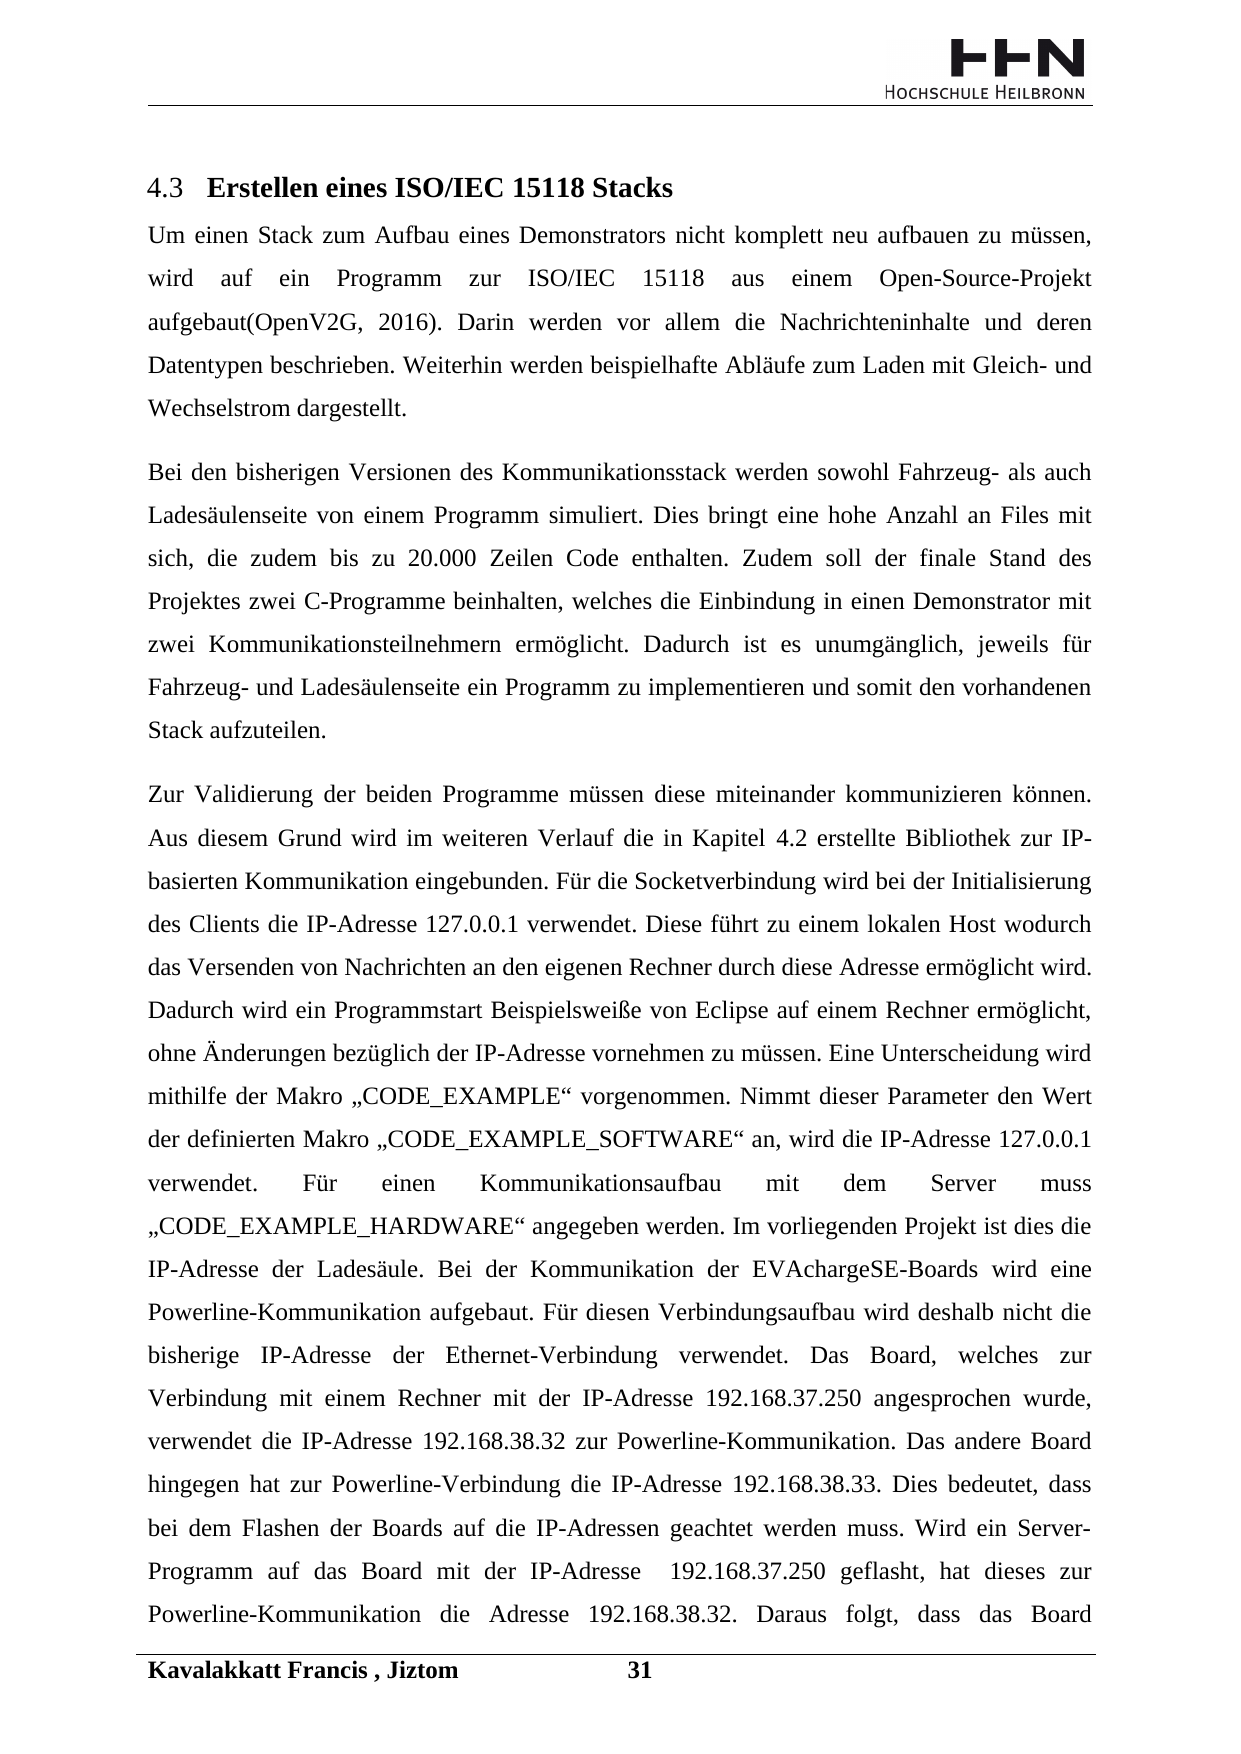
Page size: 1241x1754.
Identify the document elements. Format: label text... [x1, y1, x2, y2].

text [148, 779, 1093, 1628]
text Bei den bisherigen Versionen des Kommunikationsstack werden sowohl Fahrzeug- als auch Ladesäulenseite von einem Programm simuliert. Dies bringt eine hohe Anzahl an Files mit sich, die zudem bis zu 20.000 Zeilen Code enthalten. Zudem soll der finale Stand des Projektes zwei C-Programme beinhalten, welches die Einbindung in einen Demonstrator mit zwei Kommunikationsteilnehmern ermöglicht. Dadurch ist es unumgänglich, jeweils für Fahrzeug- und Ladesäulenseite ein Programm zu implementieren und somit den vorhandenen Stack aufzuteilen. [148, 457, 1093, 744]
picture [885, 39, 1093, 105]
text Um einen Stack zum Aufbau eines Demonstrators nicht komplett neu aufbauen zu müssen, wird auf ein Programm zur ISO/IEC 15118 aus einem Open-Source-Projekt aufgebaut(OpenV2G, 2016). Darin werden vor allem die Nachrichteninhalte und deren Datentypen beschrieben. Weiterhin werden beispielhafte Abläufe zum Laden mit Gleich- und Wechselstrom dargestellt. [148, 220, 1093, 422]
subtitle Erstellen eines ISO/IEC 15118 Stacks [147, 170, 1093, 203]
